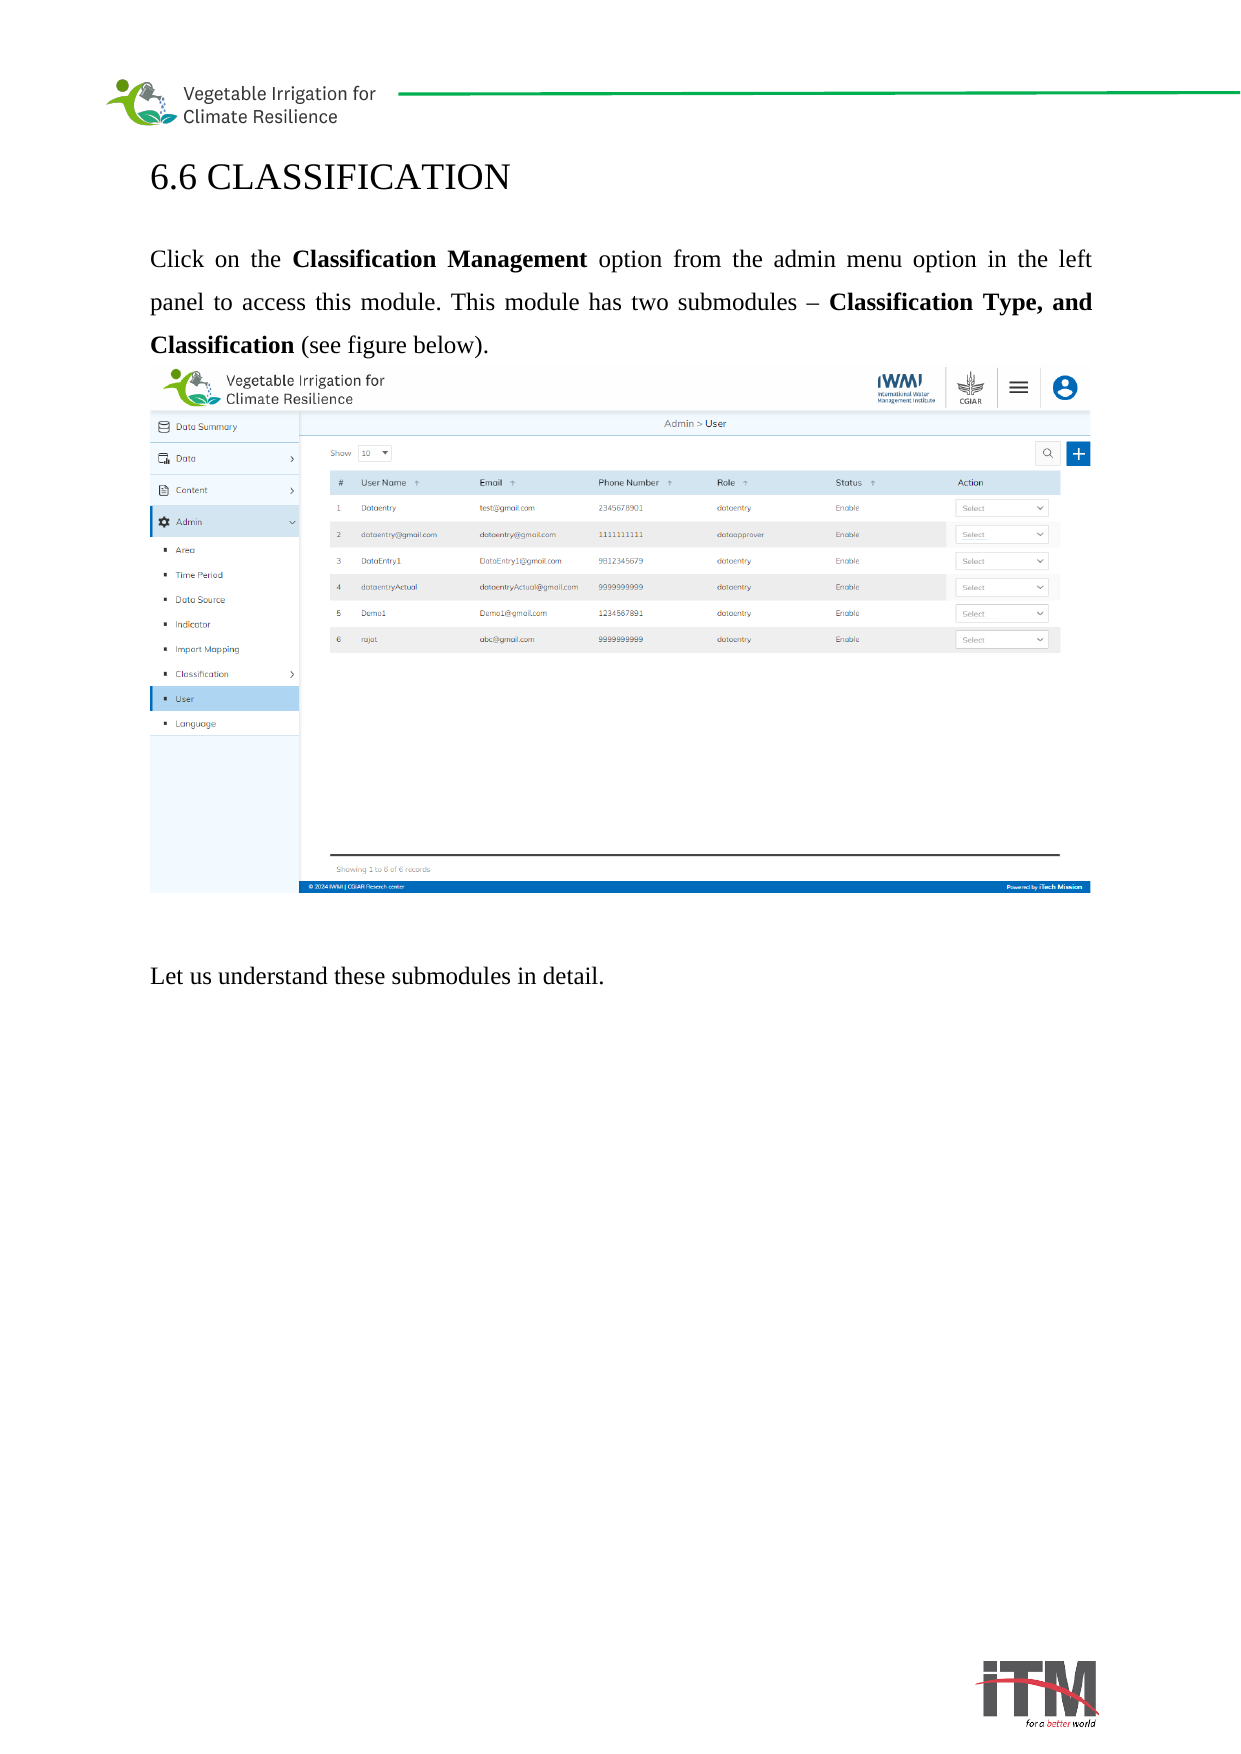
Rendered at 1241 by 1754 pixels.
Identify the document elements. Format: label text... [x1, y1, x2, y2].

picture [975, 1661, 1100, 1729]
text Click on the Classification Management option from the admin menu option in the left panel to access this module. This module has two submodules – Classification Type, and Classification (see figure below). [150, 244, 1093, 359]
list CLASSIFICATION [150, 154, 1093, 197]
picture [150, 364, 1091, 893]
picture [103, 76, 384, 129]
